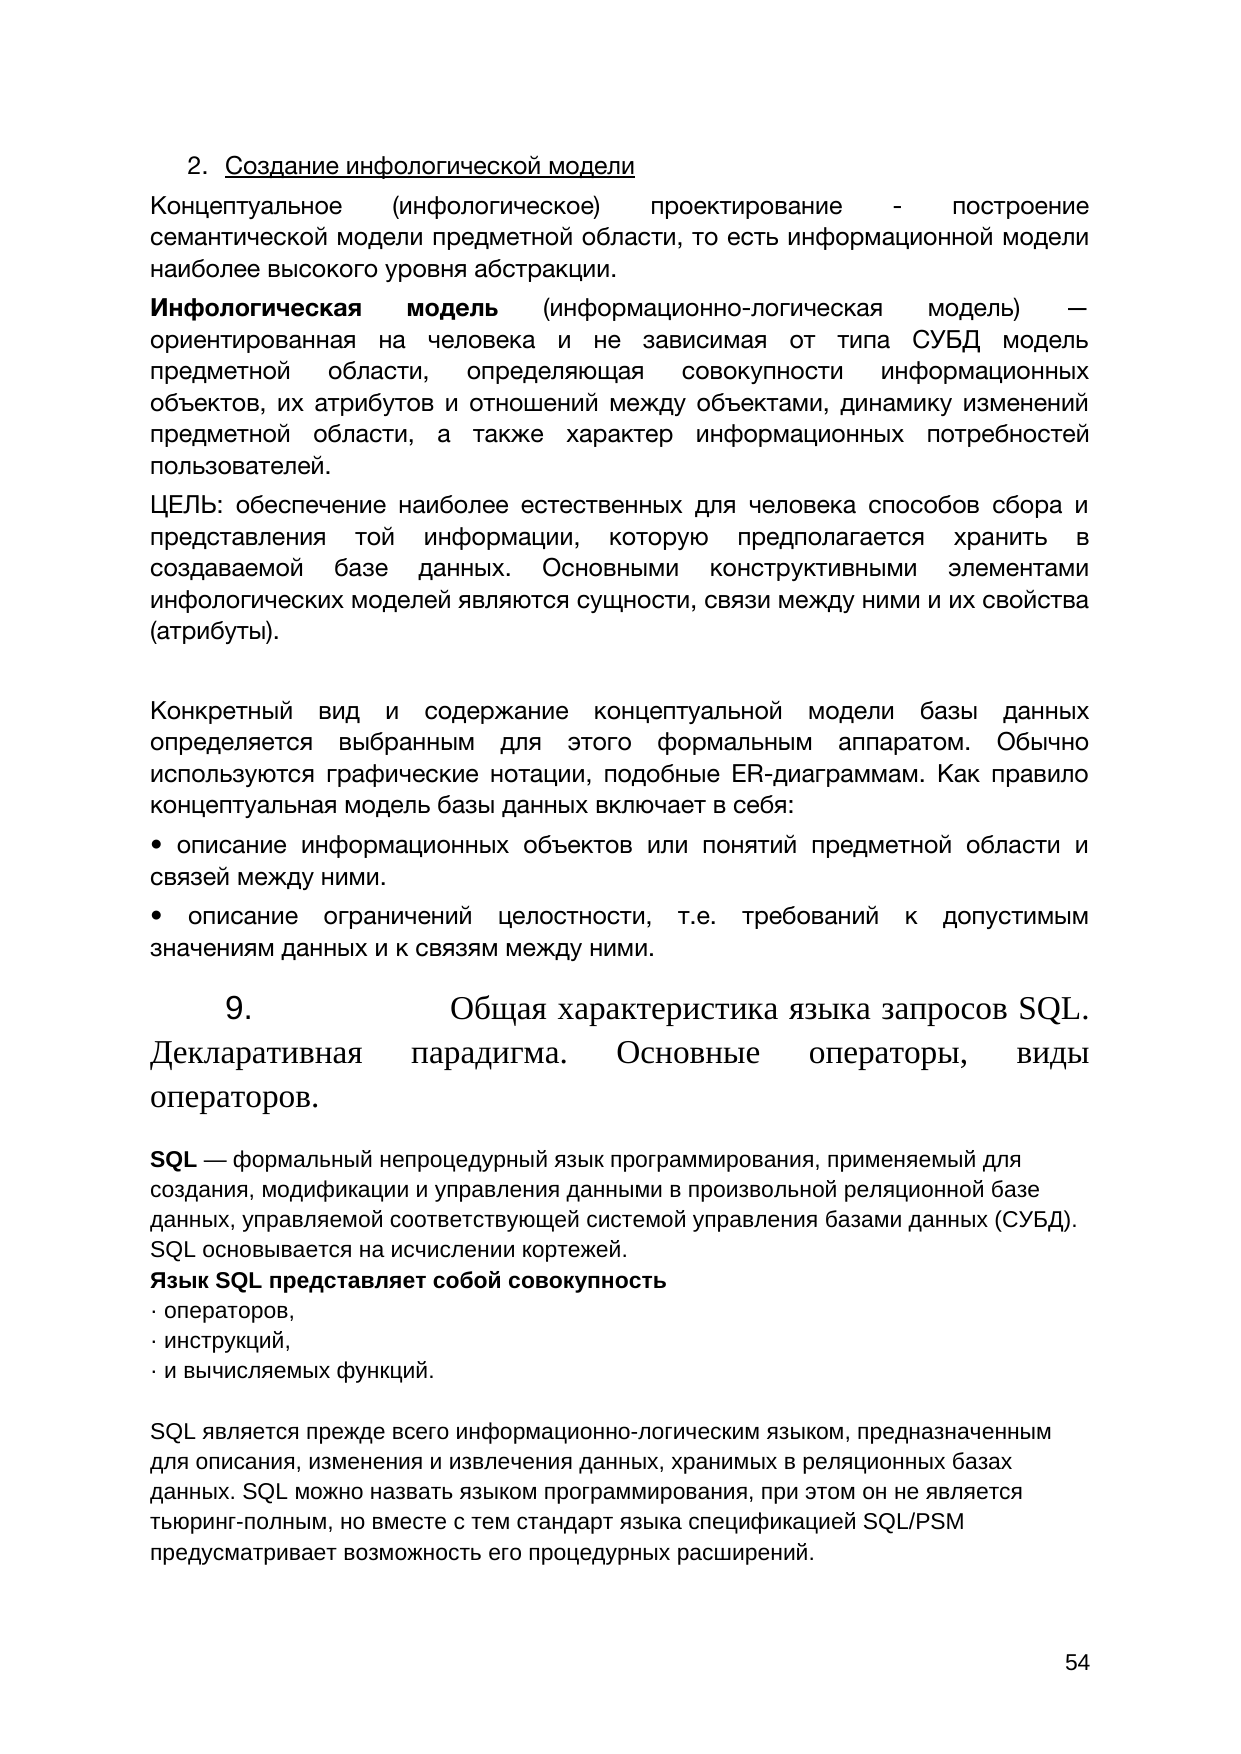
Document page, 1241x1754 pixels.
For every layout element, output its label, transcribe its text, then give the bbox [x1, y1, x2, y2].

text SQL является прежде всего информационно-логическим языком, предназначенным для описания, изменения и извлечения данных, хранимых в реляционных базах данных. SQL можно назвать языком программирования, при этом он не является тьюринг-полным, но вместе с тем стандарт языка спецификацией SQL/PSM предусматривает возможность его процедурных расширений. [150, 1418, 1090, 1565]
text Язык SQL представляет собой совокупность [150, 1267, 1090, 1293]
text • описание ограничений целостности, т.е. требований к допустимым значениям данных и к связям между ними. [150, 900, 1090, 963]
text Конкретный вид и содержание концептуальной модели базы данных определяется выбранным для этого формальным аппаратом. Обычно используются графические нотации, подобные ER-диаграммам. Как правило концептуальная модель базы данных включает в себя: [150, 695, 1090, 821]
text SQL — формальный непроцедурный язык программирования, применяемый для создания, модификации и управления данными в произвольной реляционной базе данных, управляемой соответствующей системой управления базами данных (СУБД). SQL основывается на исчислении кортежей. [150, 1146, 1090, 1263]
text · операторов, [150, 1297, 1090, 1323]
text • описание информационных объектов или понятий предметной области и связей между ними. [150, 829, 1090, 892]
text · и вычисляемых функций. [150, 1357, 1090, 1383]
text ЦЕЛЬ: обеспечение наиболее естественных для человека способов сбора и представления той информации, которую предполагается хранить в создаваемой базе данных. Основными конструктивными элементами инфологических моделей являются сущности, связи между ними и их свойства (атрибуты). [150, 489, 1090, 647]
text · инструкций, [150, 1327, 1090, 1353]
text Инфологическая модель (информационно-логическая модель) — ориентированная на человека и не зависимая от типа СУБД модель предметной области, определяющая совокупности информационных объектов, их атрибутов и отношений между объектами, динамику изменений предметной области, а также характер информационных потребностей пользователей. [150, 292, 1090, 481]
subtitle 9. Общая характеристика языка запросов SQL. Декларативная парадигма. Основные операторы, виды операторов. [150, 988, 1090, 1115]
text Концептуальное (инфологическое) проектирование - построение семантической модели предметной области, то есть информационной модели наиболее высокого уровня абстракции. [150, 190, 1090, 284]
list Создание инфологической модели [187, 150, 1090, 181]
